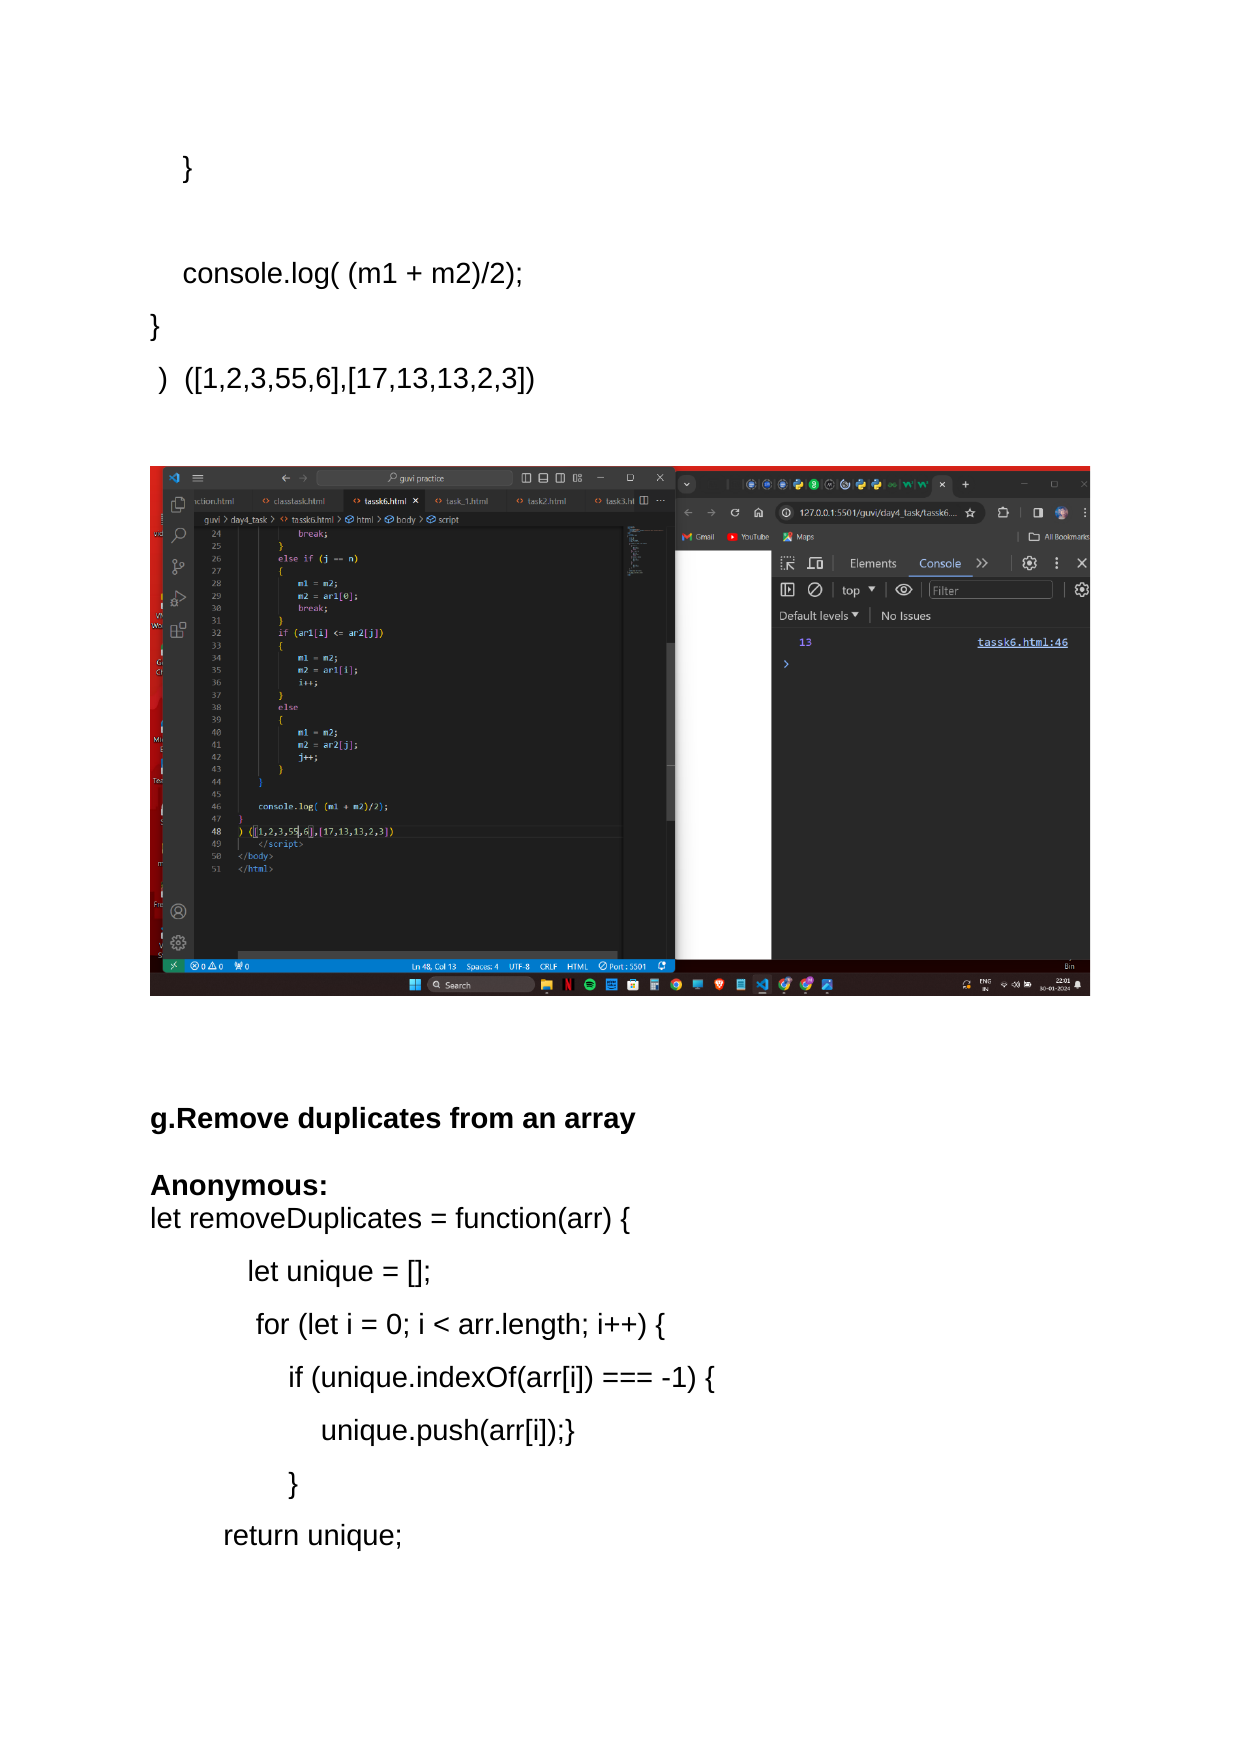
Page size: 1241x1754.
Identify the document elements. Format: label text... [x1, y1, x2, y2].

text return unique; [150, 1518, 1090, 1552]
text for (let i = 0; i < arr.length; i++) { [150, 1307, 1090, 1341]
text } [150, 1466, 1090, 1499]
text let removeDuplicates = function(arr) { [150, 1202, 1090, 1235]
text g.Remove duplicates from an array [150, 1101, 1090, 1134]
text let unique = []; [150, 1254, 1090, 1288]
text unique.push(arr[i]);} [150, 1413, 1090, 1446]
text if (unique.indexOf(arr[i]) === -1) { [150, 1360, 1090, 1393]
text ) ([1,2,3,55,6],[17,13,13,2,3]) [150, 361, 1090, 395]
picture [150, 466, 1091, 996]
text } [150, 308, 1090, 342]
text console.log( (m1 + m2)/2); [150, 256, 1090, 289]
text Anonymous: [150, 1168, 1090, 1202]
text } [150, 150, 1090, 183]
